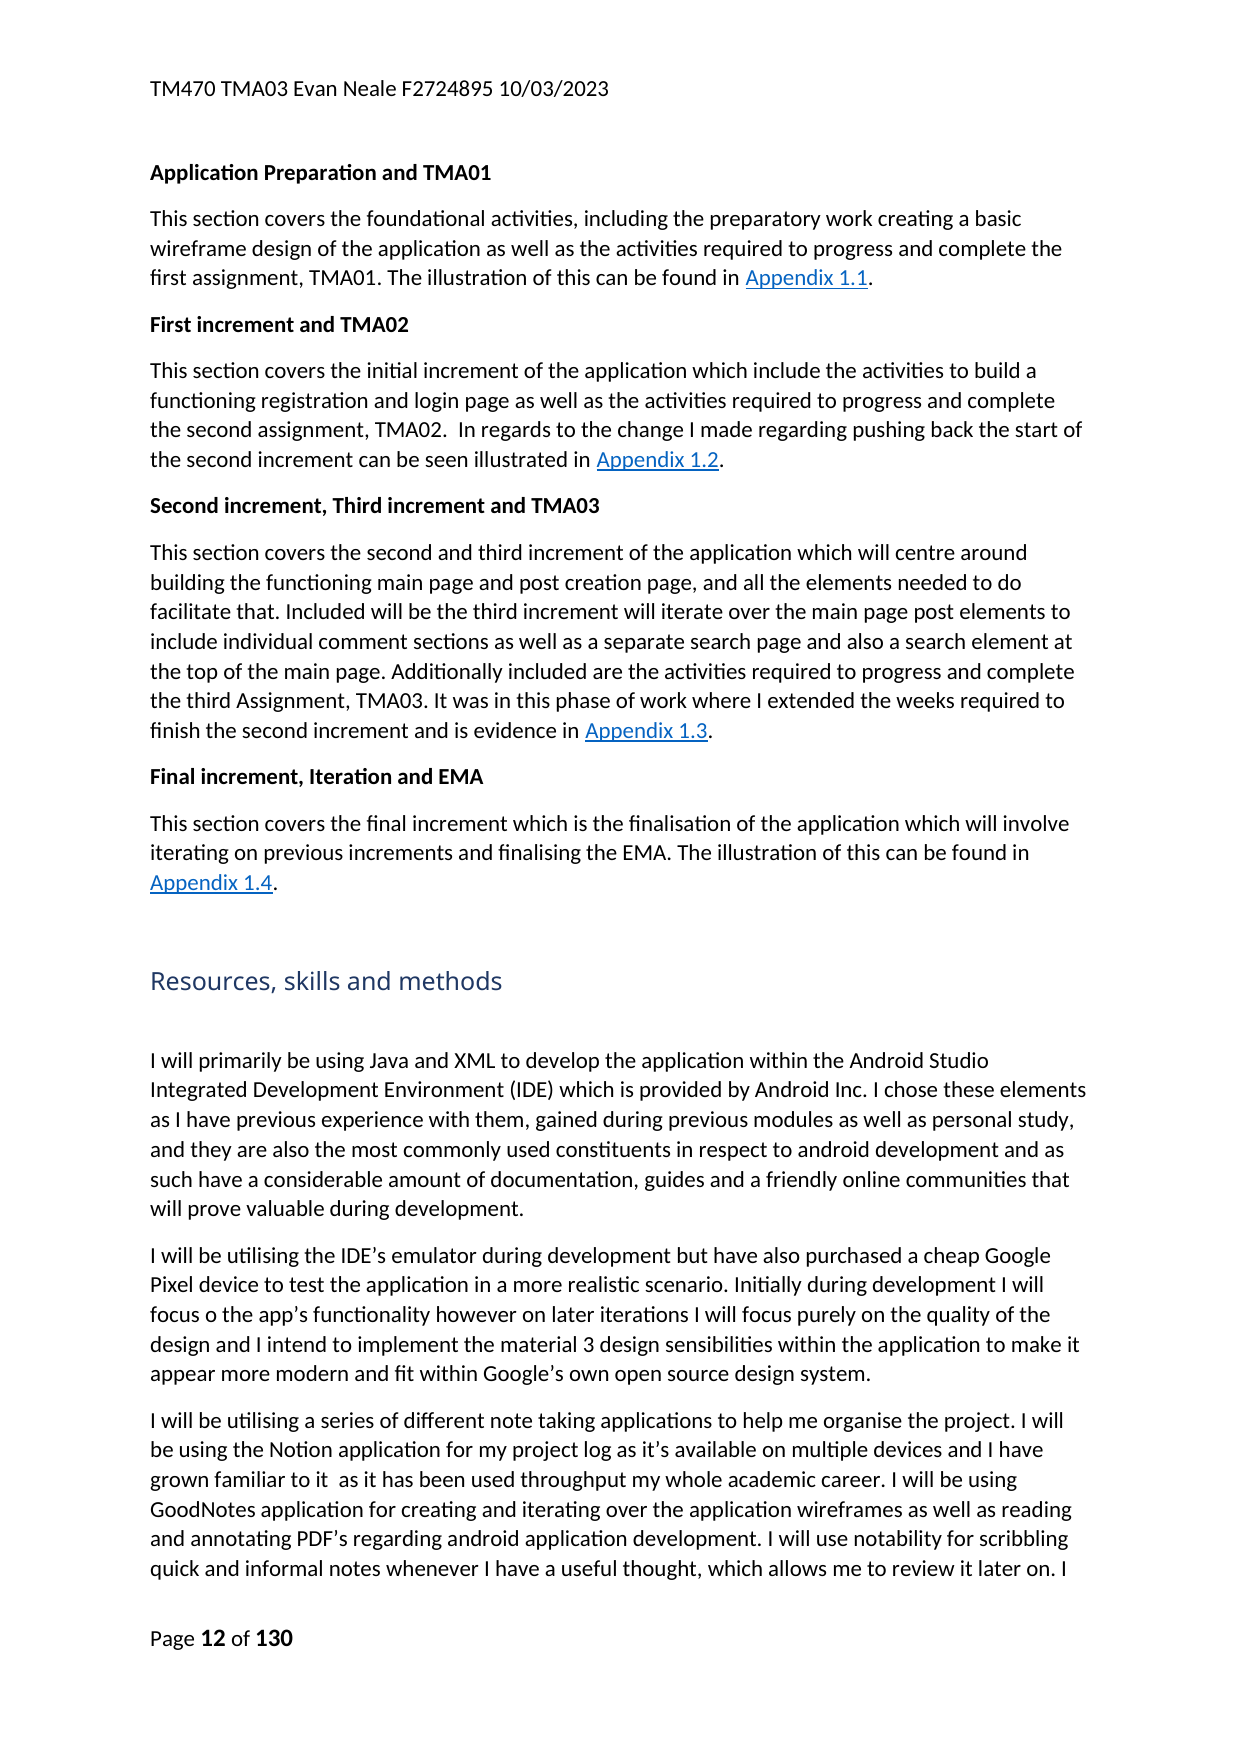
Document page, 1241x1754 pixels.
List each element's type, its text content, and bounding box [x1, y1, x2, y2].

text I will primarily be using Java and XML to develop the application within the Android Studio Integrated Development Environment (IDE) which is provided by Android Inc. I chose these elements as I have previous experience with them, gained during previous modules as well as personal study, and they are also the most commonly used constituents in respect to android development and as such have a considerable amount of documentation, guides and a friendly online communities that will prove valuable during development. [150, 1046, 1090, 1222]
text This section covers the second and third increment of the application which will centre around building the functioning main page and post creation page, and all the elements needed to do facilitate that. Included will be the third increment will iterate over the main page post elements to include individual comment sections as well as a separate search page and also a search element at the top of the main page. Additionally included are the activities required to progress and complete the third Assignment, TMA03. It was in this phase of work where I extended the weeks required to finish the second increment and is evidence in Appendix 1.3. [150, 538, 1090, 744]
text This section covers the initial increment of the application which include the activities to build a functioning registration and login page as well as the activities required to progress and complete the second assignment, TMA02. In regards to the change I made regarding pushing back the start of the second increment can be seen illustrated in Appendix 1.2. [150, 356, 1090, 473]
text Final increment, Iteration and EMA [150, 762, 1090, 791]
text First increment and TMA02 [150, 310, 1090, 338]
text I will be utilising the IDE’s emulator during development but have also purchased a cheap Google Pixel device to test the application in a more realistic scenario. Initially during development I will focus o the app’s functionality however on later iterations I will focus purely on the quality of the design and I intend to implement the material 3 design sensibilities within the application to make it appear more modern and fit within Google’s own open source design system. [150, 1241, 1090, 1387]
text This section covers the final increment which is the finalisation of the application which will involve iterating on previous increments and finalising the EMA. The illustration of this can be found in Appendix 1.4. [150, 809, 1090, 896]
text Application Preparation and TMA01 [150, 158, 1090, 186]
subtitle Resources, skills and methods [150, 963, 1090, 998]
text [150, 1406, 1090, 1582]
text This section covers the foundational activities, including the preparatory work creating a basic wireframe design of the application as well as the activities required to progress and complete the first assignment, TMA01. The illustration of this can be found in Appendix 1.1. [150, 204, 1090, 292]
text Second increment, Third increment and TMA03 [150, 492, 1090, 520]
